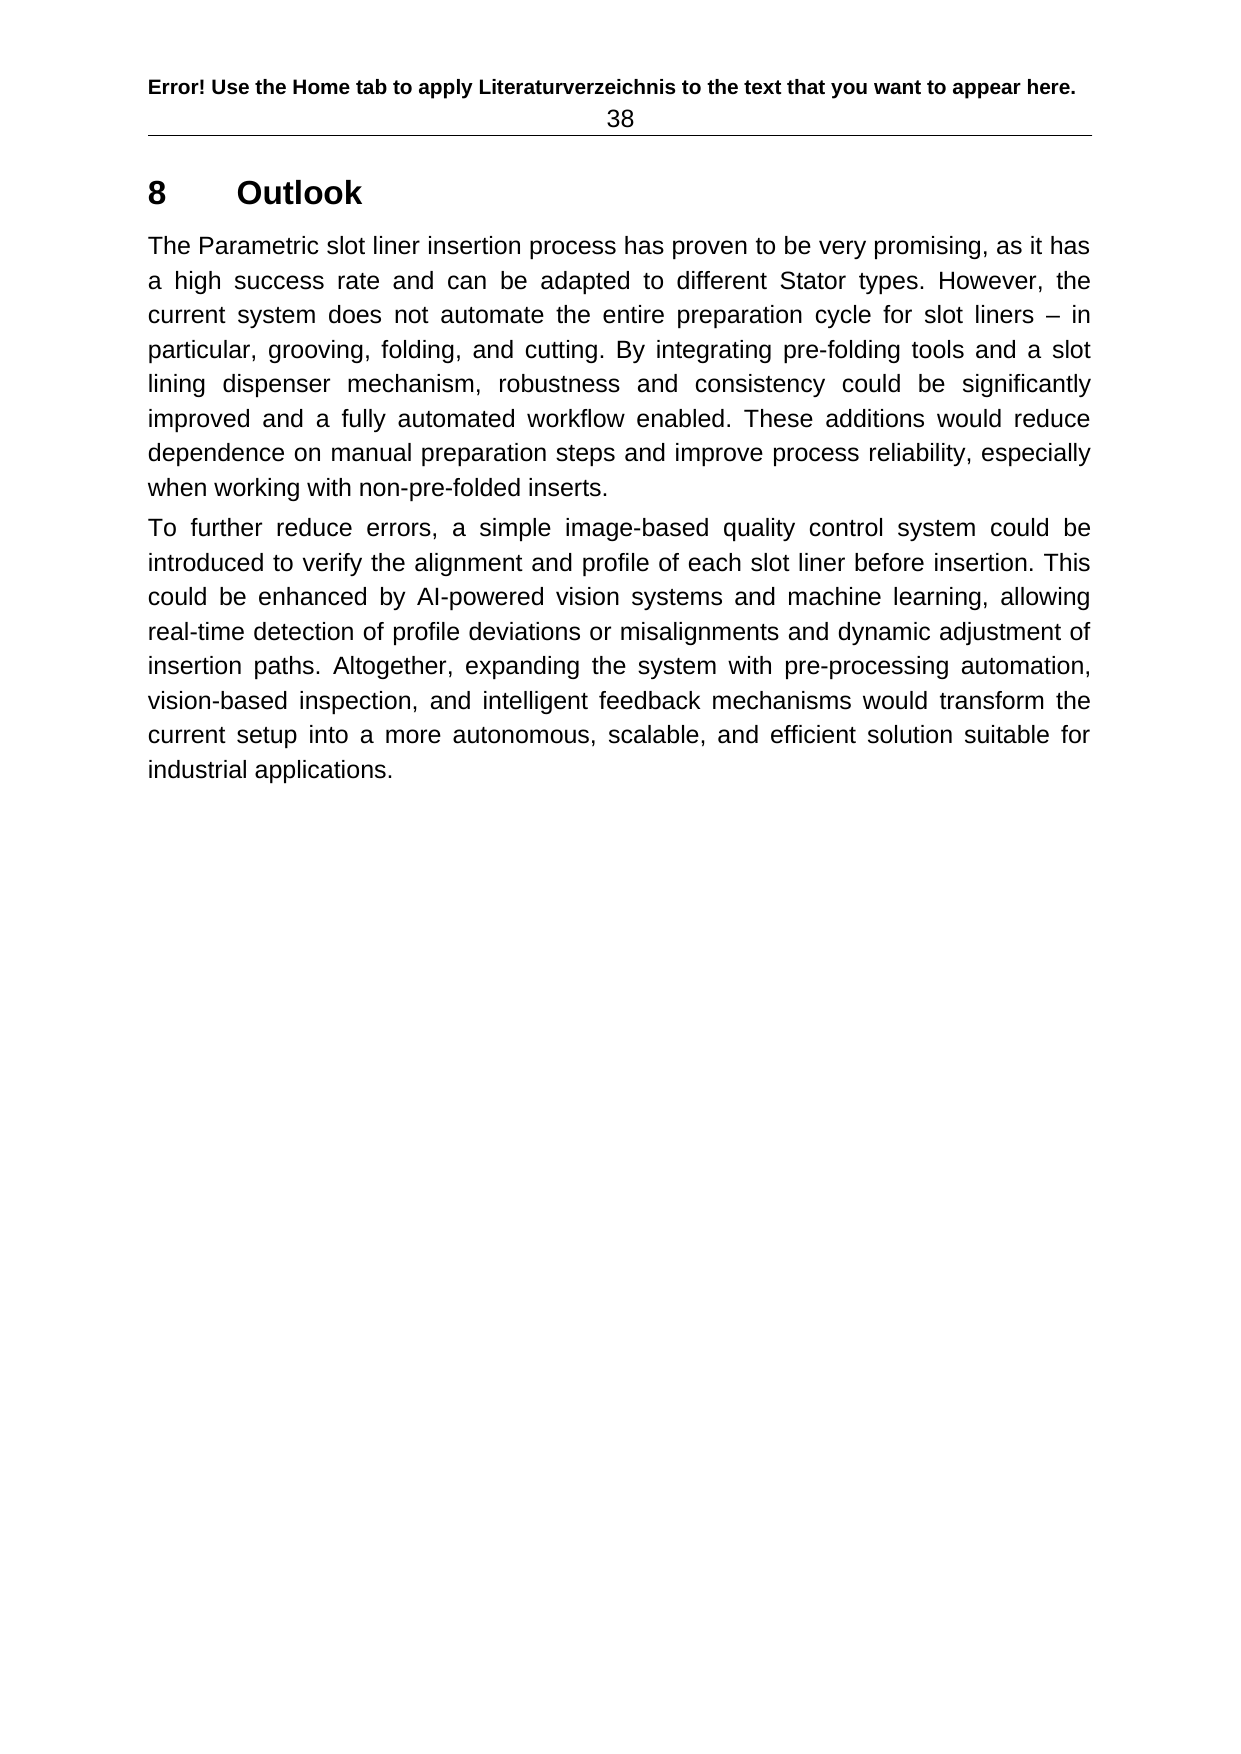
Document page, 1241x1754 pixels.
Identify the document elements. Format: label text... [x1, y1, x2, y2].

text The Parametric slot liner insertion process has proven to be very promising, as it has a high success rate and can be adapted to different Stator types. However, the current system does not automate the entire preparation cycle for slot liners – in particular, grooving, folding, and cutting. By integrating pre-folding tools and a slot lining dispenser mechanism, robustness and consistency could be significantly improved and a fully automated workflow enabled. These additions would reduce dependence on manual preparation steps and improve process reliability, especially when working with non-pre-folded inserts. [148, 231, 1092, 501]
text To further reduce errors, a simple image-based quality control system could be introduced to verify the alignment and profile of each slot liner before insertion. This could be enhanced by AI-powered vision systems and machine learning, allowing real-time detection of profile deviations or misalignments and dynamic adjustment of insertion paths. Altogether, expanding the system with pre-processing automation, vision-based inspection, and intelligent feedback mechanisms would transform the current setup into a more autonomous, scalable, and efficient solution suitable for industrial applications. [148, 513, 1092, 783]
subtitle Outlook [148, 173, 1092, 211]
